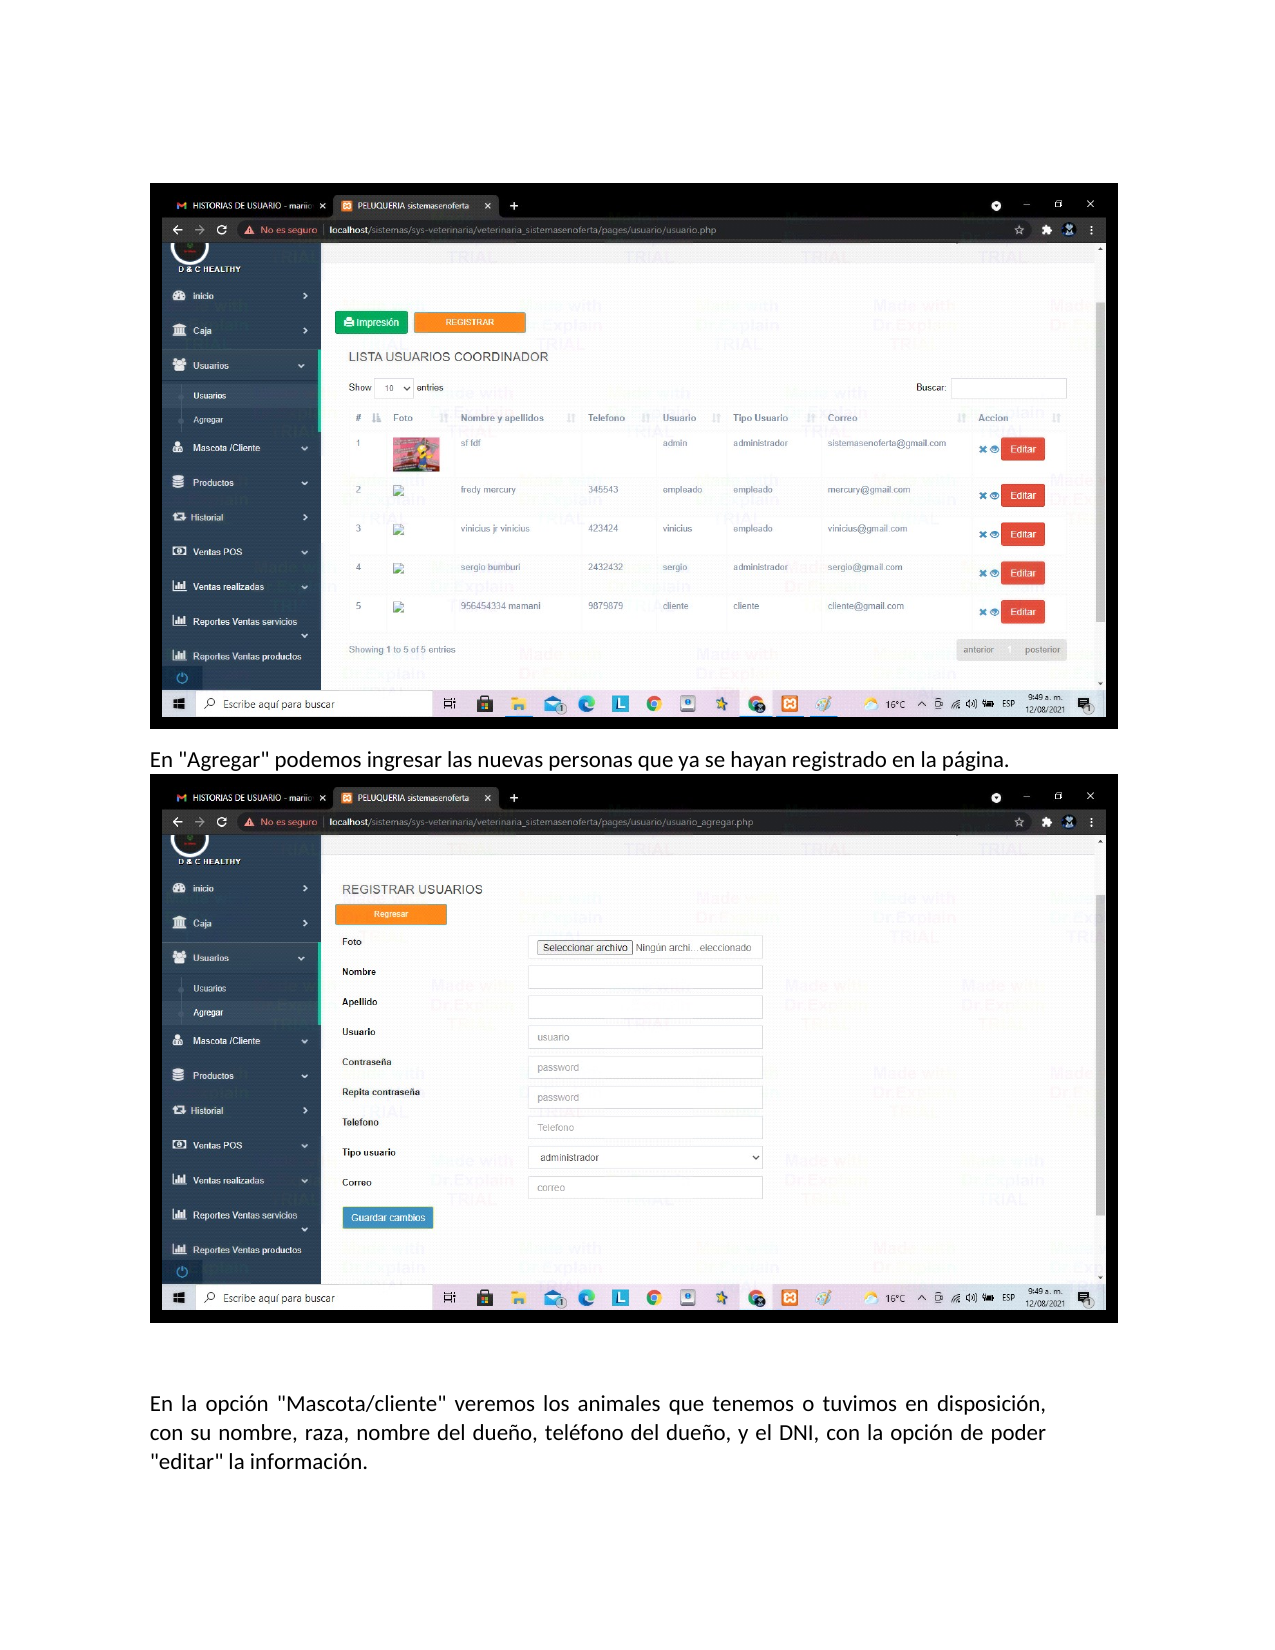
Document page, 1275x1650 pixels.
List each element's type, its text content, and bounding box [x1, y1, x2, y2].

text En la opción "Mascota/cliente" veremos los animales que tenemos o tuvimos en disposición, con su nombre, raza, nombre del dueño, teléfono del dueño, y el DNI, con la opción de poder "editar" la información. [149, 1389, 1048, 1475]
text En "Agregar" podemos ingresar las nuevas personas que ya se hayan registrado en la página. [149, 746, 1048, 773]
picture [162, 787, 1106, 1310]
picture [162, 195, 1106, 717]
